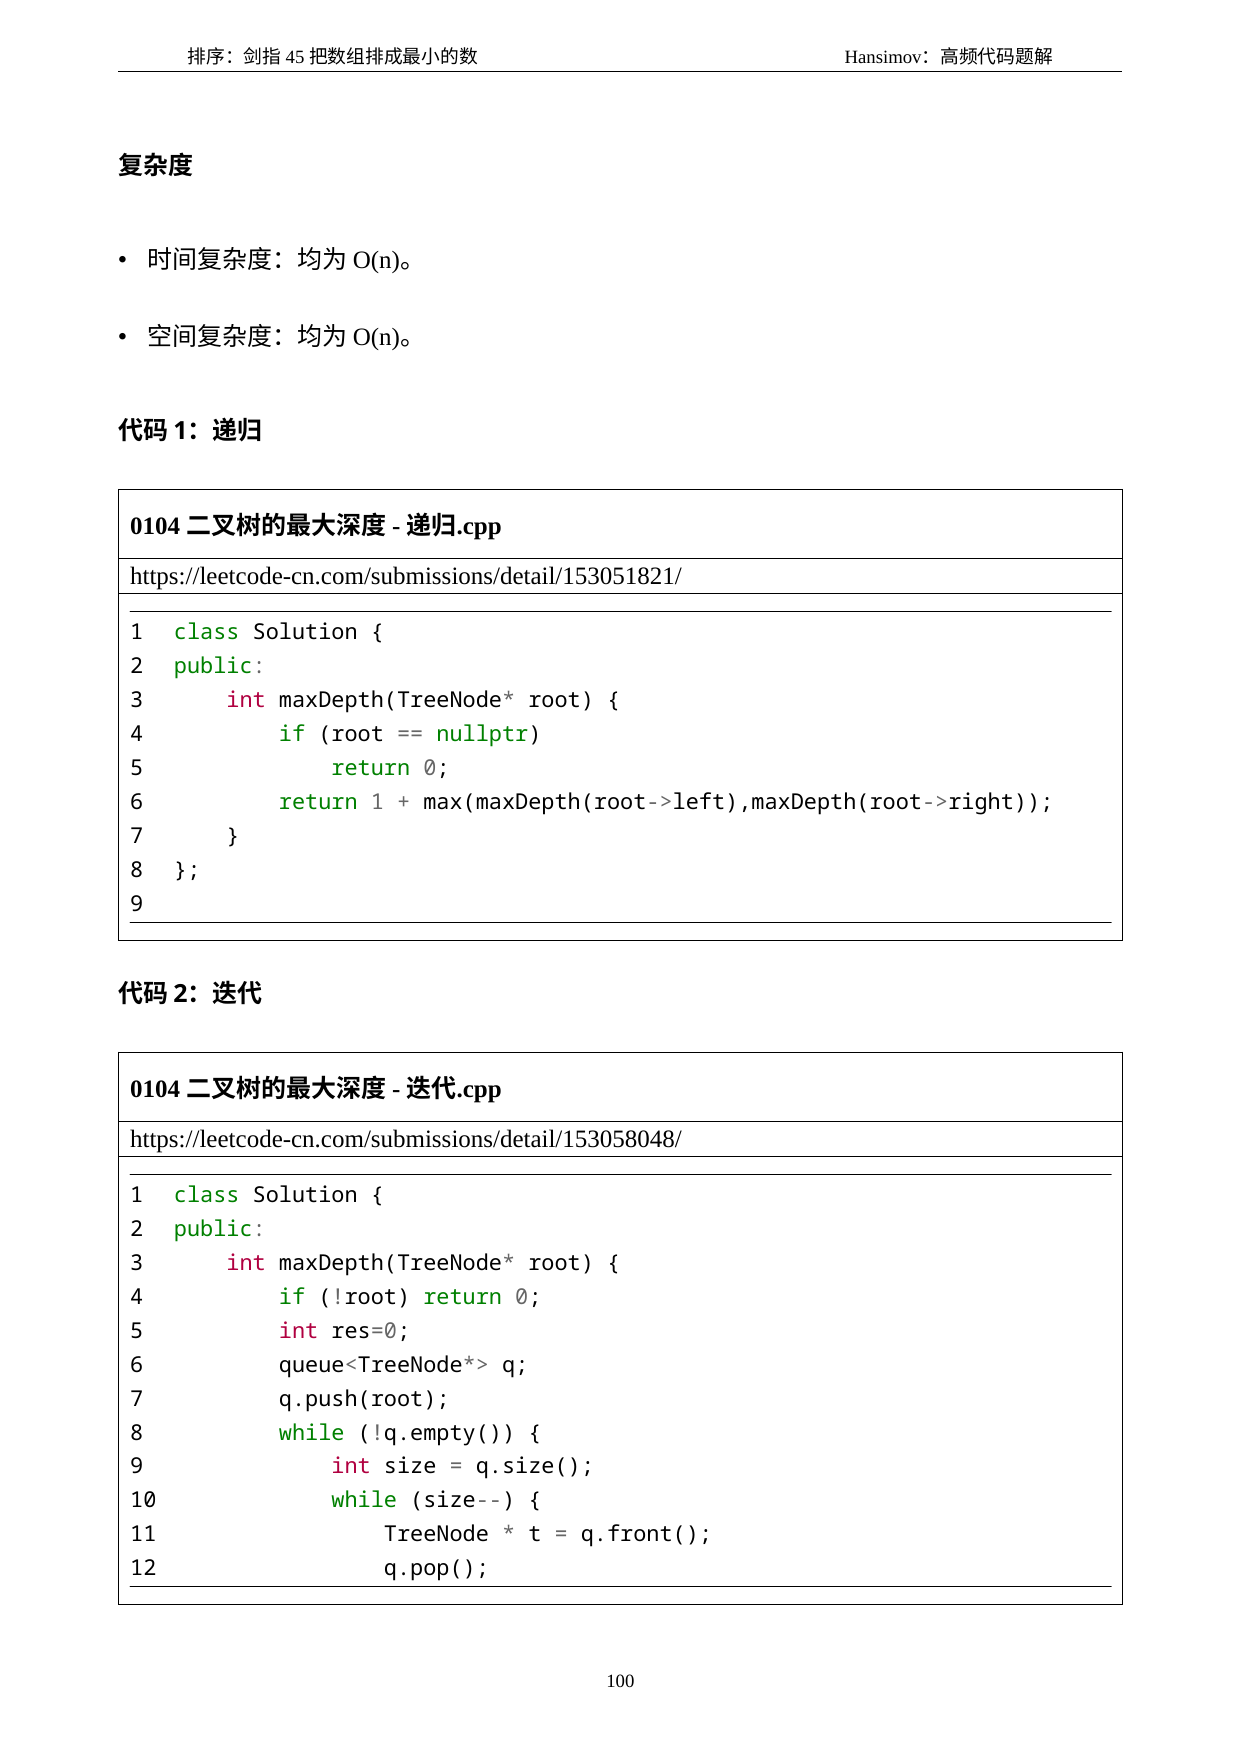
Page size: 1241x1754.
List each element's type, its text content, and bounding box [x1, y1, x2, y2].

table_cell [119, 1157, 1122, 1604]
subtitle 代码1：递归 [118, 395, 1097, 463]
table_cell https://leetcode-cn.com/submissions/detail/153051821/ [119, 559, 1122, 593]
subtitle 代码2：迭代 [118, 958, 1097, 1026]
text 空间复杂度：均为O(n)。 [118, 301, 1122, 369]
table_cell class Solution { public: int maxDepth(TreeNode* root) { if (root == nullptr) return 0; return 1 + max(maxDepth(root->left),maxDepth(root->right)); } }; [119, 594, 1122, 939]
text 时间复杂度：均为O(n)。 [118, 224, 1122, 292]
subtitle 复杂度 [118, 130, 1097, 198]
table_header 0104 二叉树的最大深度 - 迭代.cpp [119, 1053, 1122, 1121]
table_header 0104 二叉树的最大深度 - 递归.cpp [119, 490, 1122, 558]
table_cell https://leetcode-cn.com/submissions/detail/153058048/ [119, 1122, 1122, 1156]
